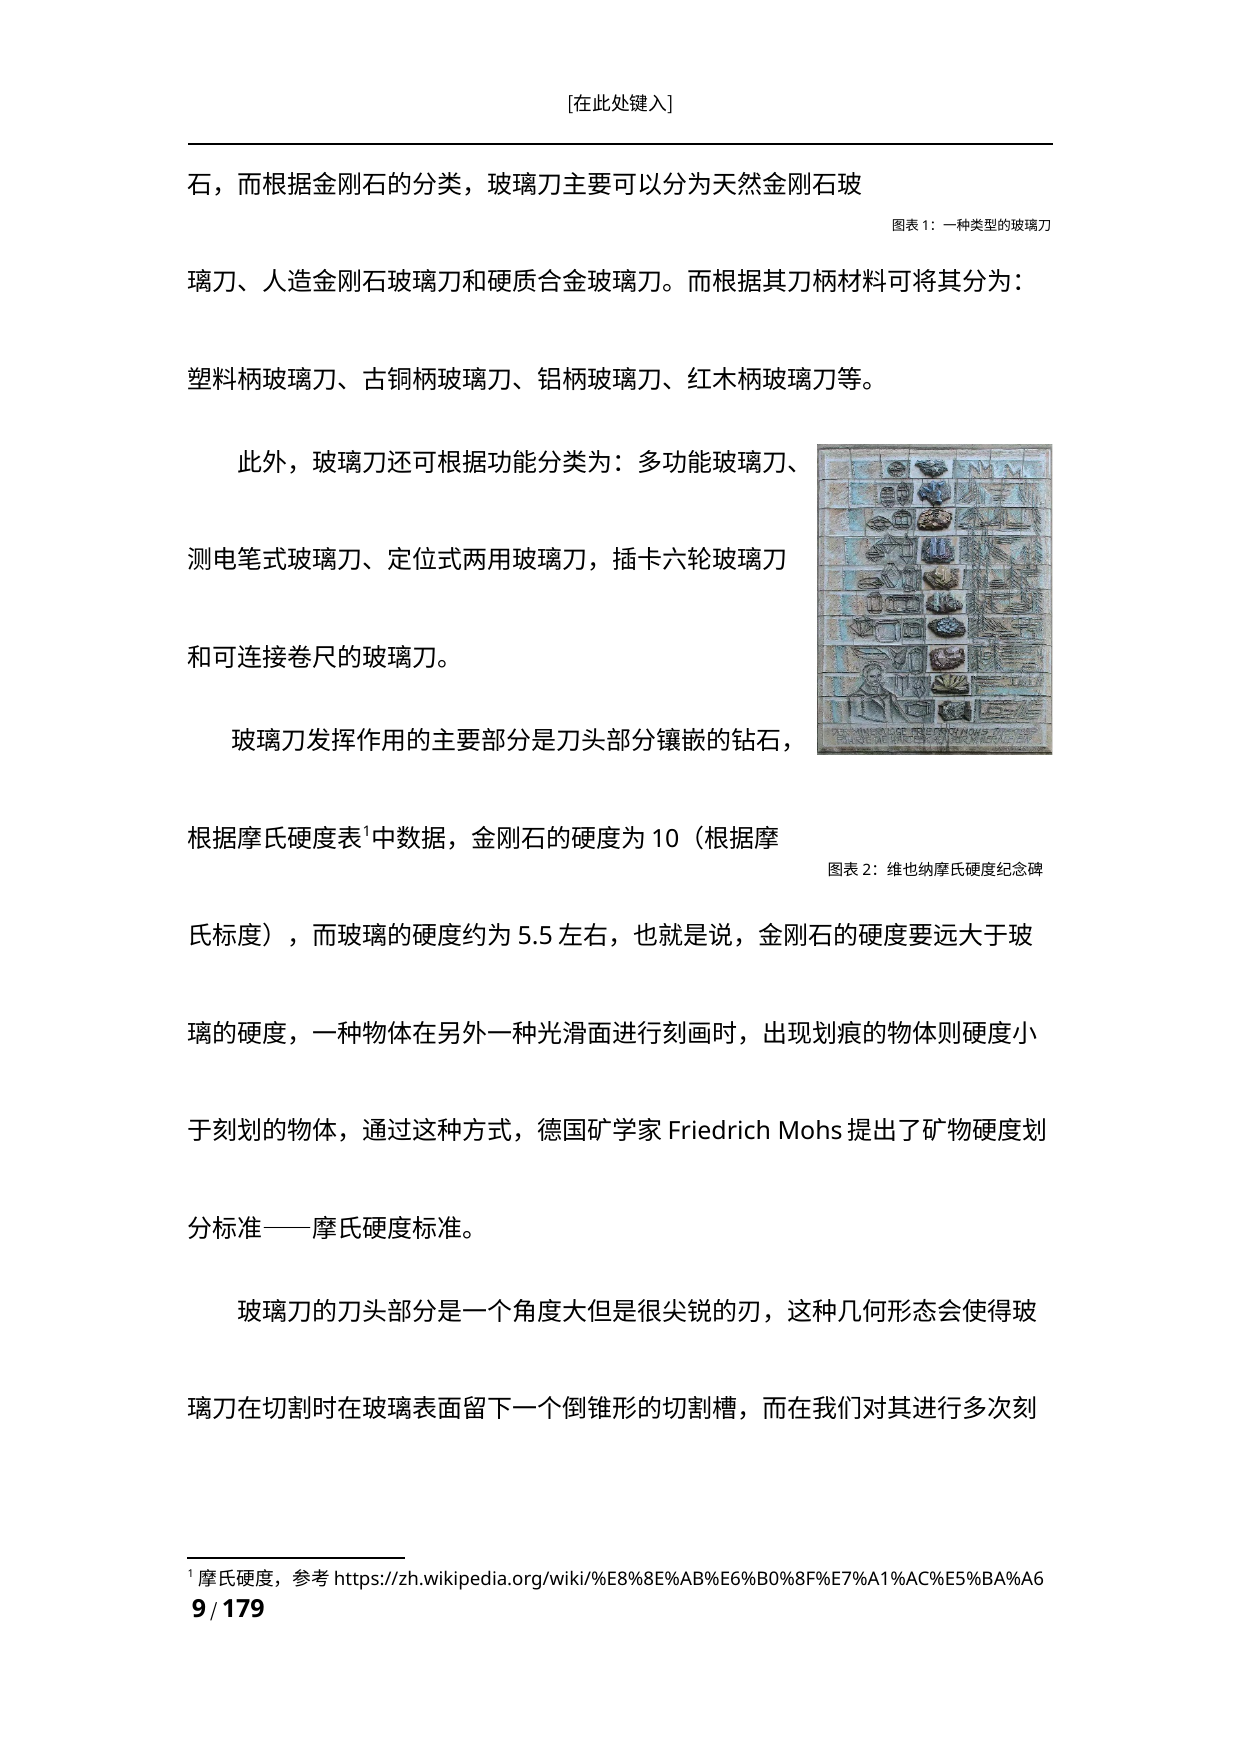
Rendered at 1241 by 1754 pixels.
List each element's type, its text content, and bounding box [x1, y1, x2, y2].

text 玻璃刀发挥作用的主要部分是刀头部分镶嵌的钻石，根据摩氏硬度表中数据，金刚石的硬度为10（根据摩氏标度），而玻璃的硬度约为5.5左右，也就是说，金刚石的硬度要远大于玻璃的硬度，一种物体在另外一种光滑面进行刻画时，出现划痕的物体则硬度小于刻划的物体，通过这种方式，德国矿学家Friedrich Mohs提出了矿物硬度划分标准——摩氏硬度标准。 [187, 706, 1053, 1259]
picture [817, 444, 1053, 755]
text 此外，玻璃刀还可根据功能分类为：多功能玻璃刀、测电笔式玻璃刀、定位式两用玻璃刀，插卡六轮玻璃刀和可连接卷尺的玻璃刀。 [187, 428, 1053, 688]
text 石，而根据金刚石的分类，玻璃刀主要可以分为天然金刚石玻璃刀、人造金刚石玻璃刀和硬质合金玻璃刀。而根据其刀柄材料可将其分为：塑料柄玻璃刀、古铜柄玻璃刀、铝柄玻璃刀、红木柄玻璃刀等。 [187, 150, 1053, 410]
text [187, 1277, 1053, 1439]
